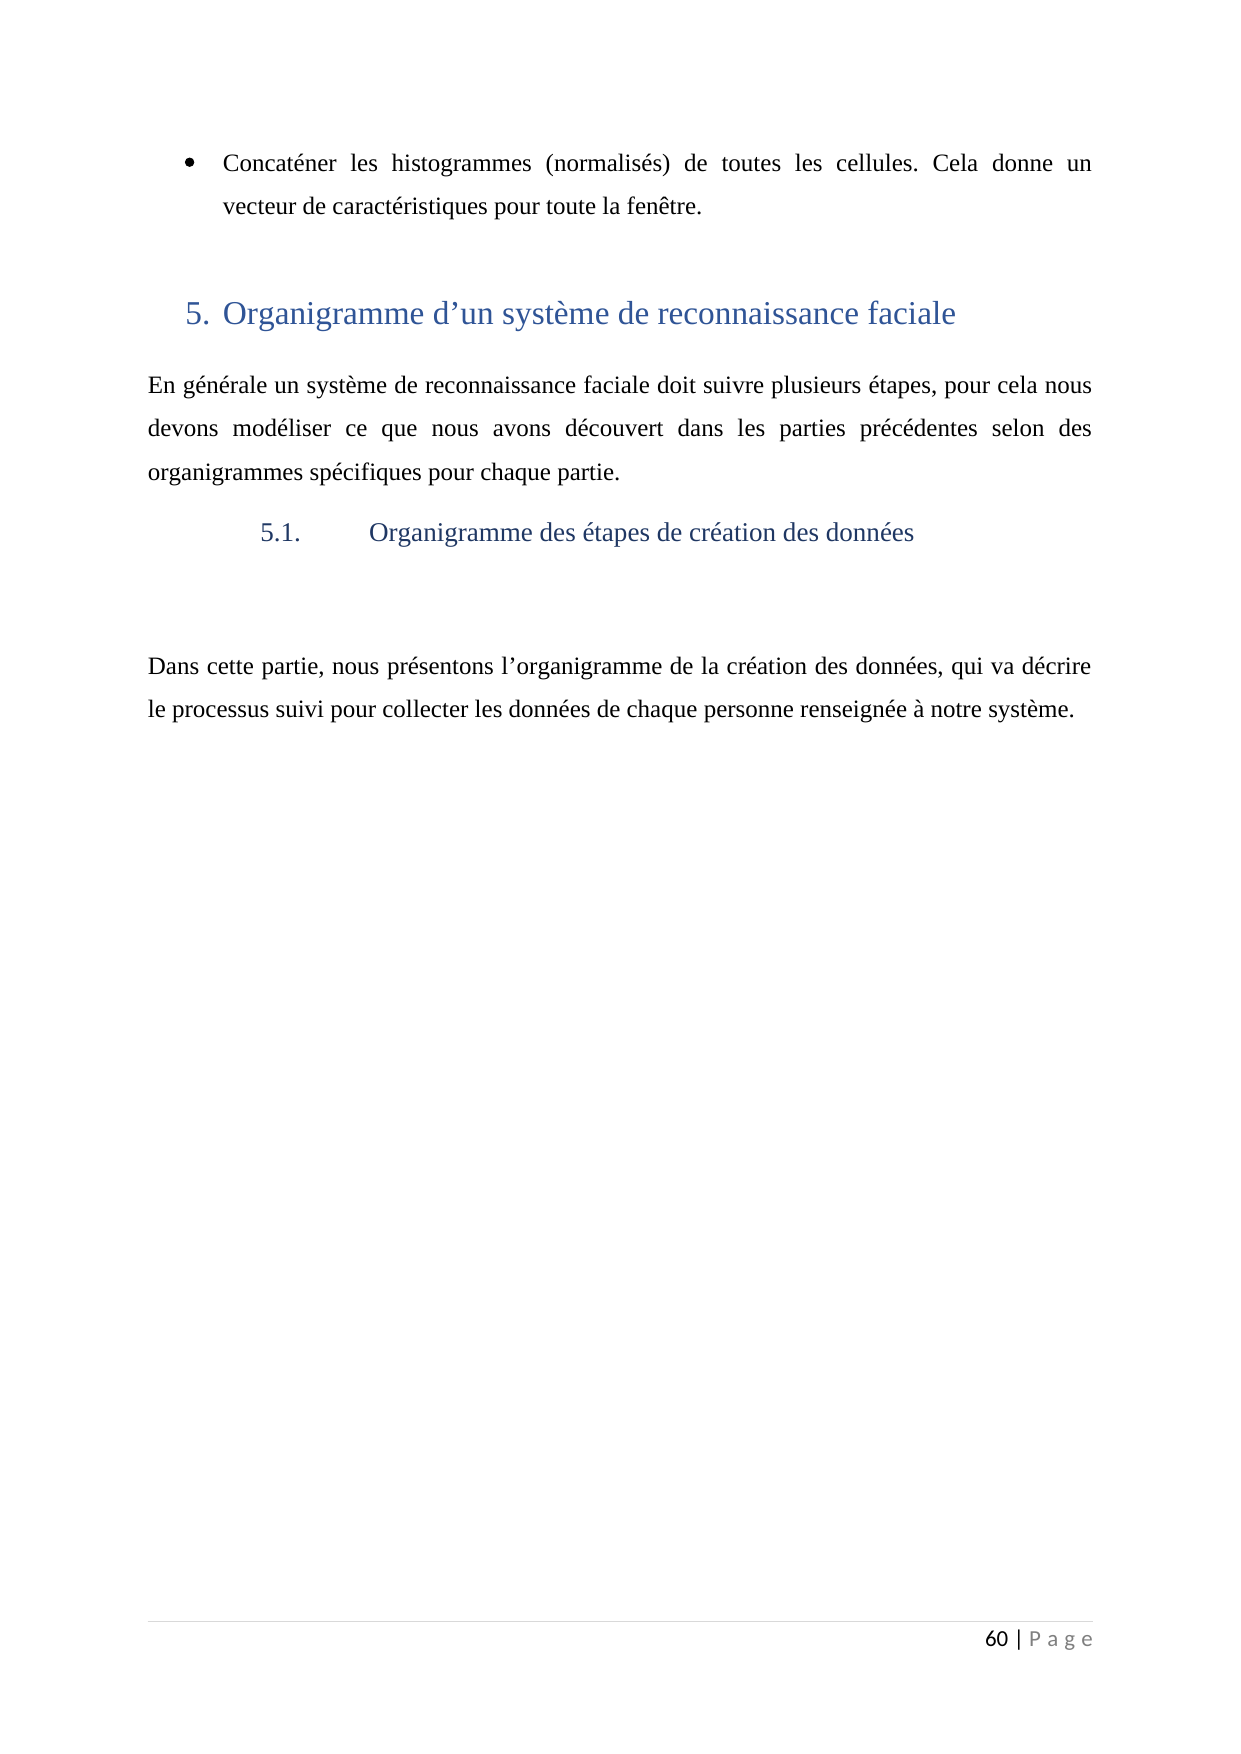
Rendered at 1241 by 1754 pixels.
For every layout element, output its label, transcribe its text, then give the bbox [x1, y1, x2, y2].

text Dans cette partie, nous présentons l’organigramme de la création des données, qui va décrire le processus suivi pour collecter les données de chaque personne renseignée à notre système. [148, 651, 1093, 723]
text En générale un système de reconnaissance faciale doit suivre plusieurs étapes, pour cela nous devons modéliser ce que nous avons découvert dans les parties précédentes selon des organigrammes spécifiques pour chaque partie. [148, 370, 1093, 485]
subtitle Organigramme d’un système de reconnaissance faciale [185, 294, 1093, 332]
list Concaténer les histogrammes (normalisés) de toutes les cellules. Cela donne un vecteur de caractéristiques pour toute la fenêtre. [185, 148, 1093, 219]
subtitle Organigramme des étapes de création des données [260, 516, 1093, 547]
